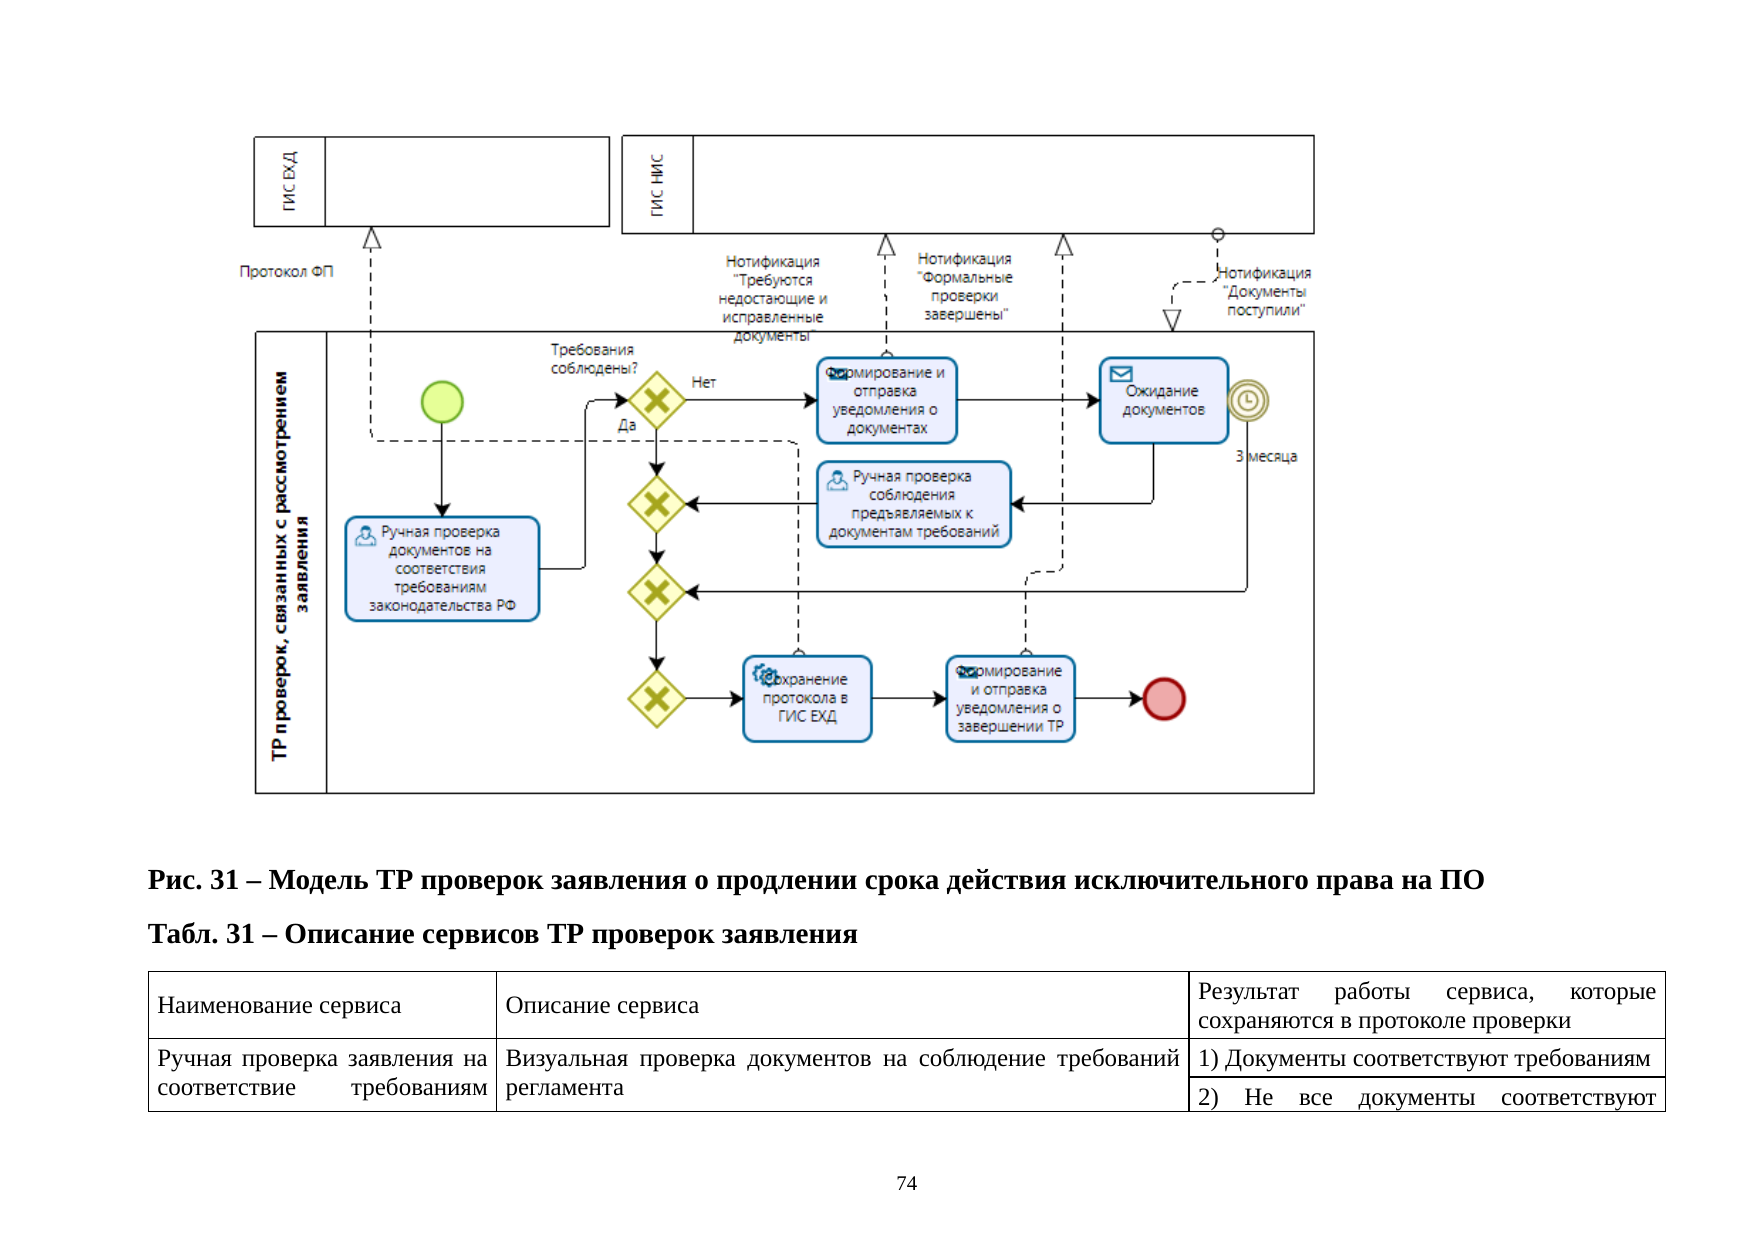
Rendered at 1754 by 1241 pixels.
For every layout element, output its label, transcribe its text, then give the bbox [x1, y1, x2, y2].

picture [221, 118, 1359, 844]
text Рис. 31 – Модель ТР проверок заявления о продлении срока действия исключительного права на ПО [148, 862, 1665, 895]
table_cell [1190, 1078, 1665, 1111]
text Табл. 31 – Описание сервисов ТР проверок заявления [148, 916, 1665, 950]
table_header Наименование сервиса [149, 972, 496, 1038]
table_cell Ручная проверка заявления на соответствие требованиям законодательства РФ [149, 1039, 496, 1111]
table_header Описание сервиса [497, 972, 1188, 1038]
table_header Результат работы сервиса, которые сохраняются в протоколе проверки [1190, 972, 1665, 1038]
table_cell Визуальная проверка документов на соблюдение требований регламента [497, 1039, 1188, 1111]
table_cell 1) Документы соответствуют требованиям [1190, 1039, 1665, 1076]
